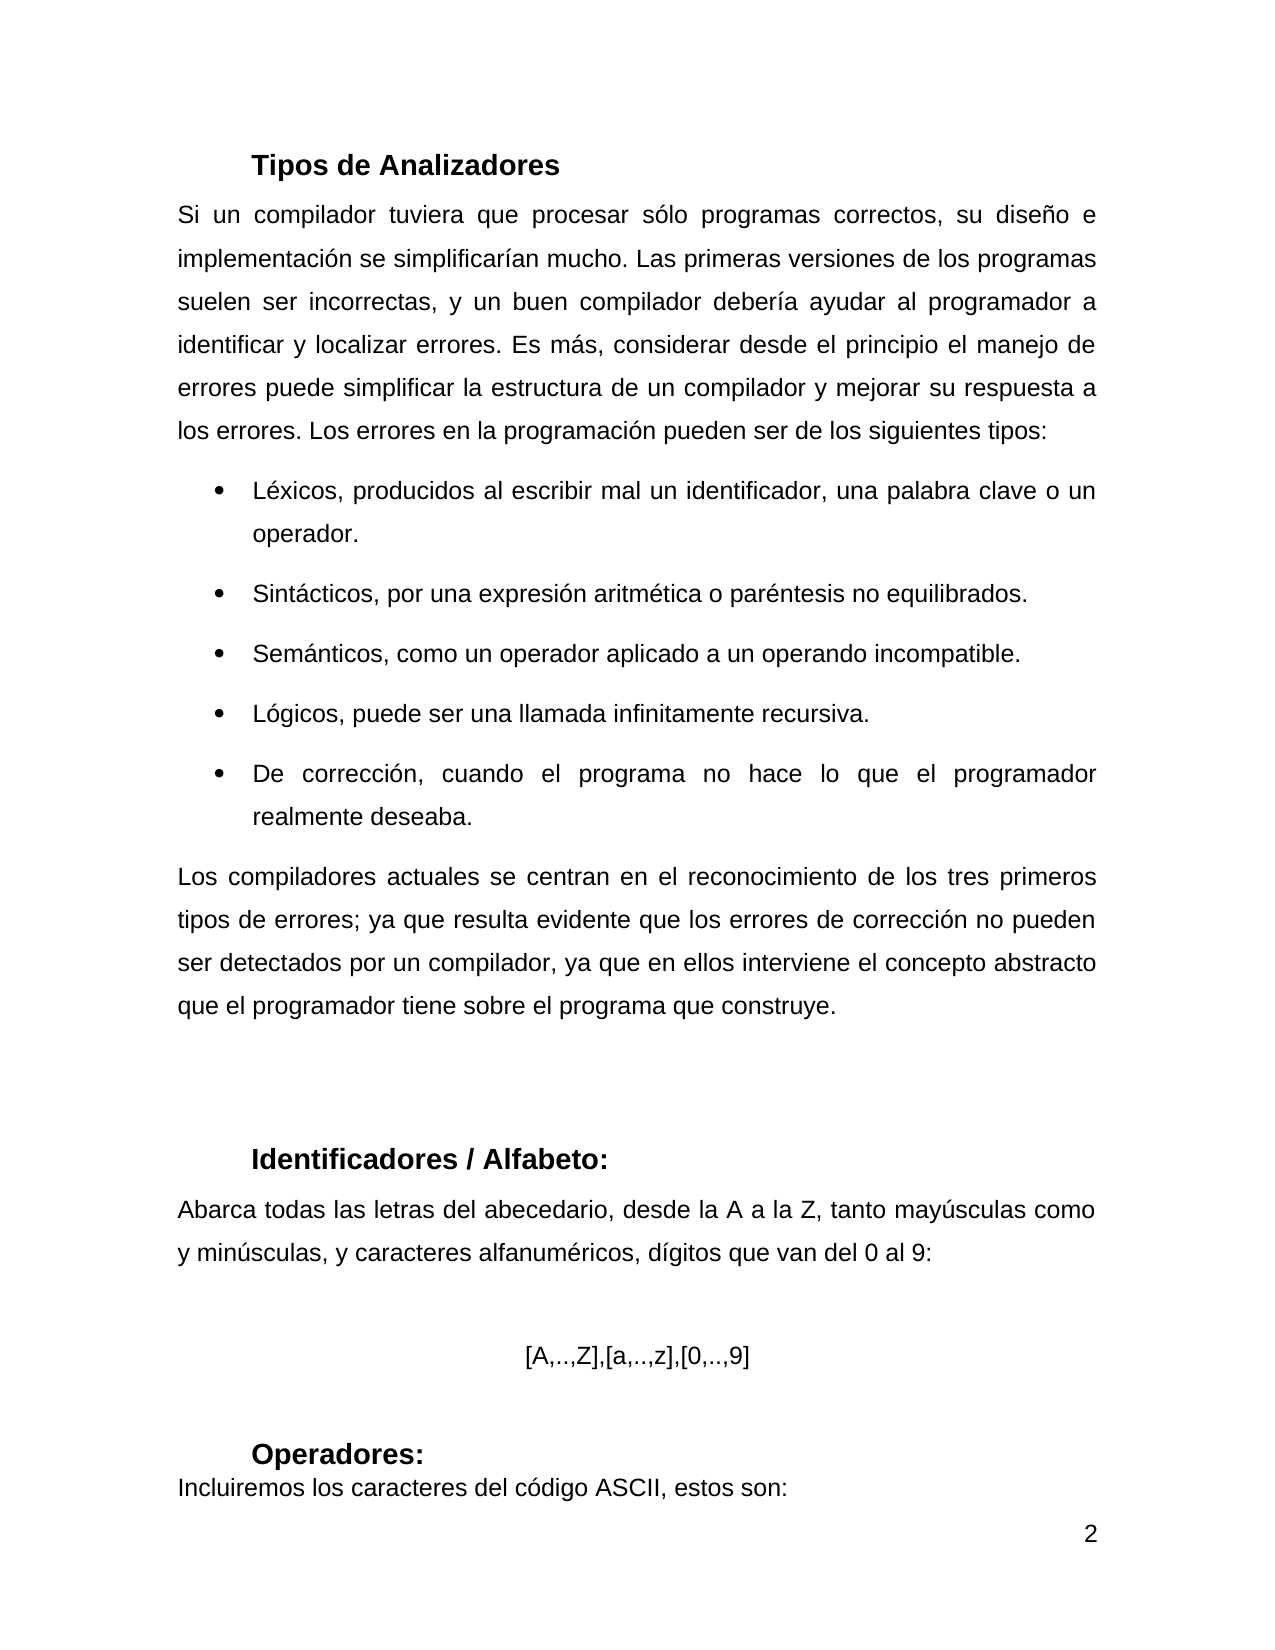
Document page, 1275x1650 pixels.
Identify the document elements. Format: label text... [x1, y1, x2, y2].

subtitle De corrección, cuando el programa no hace lo que el programador realmente deseaba. [215, 758, 1098, 831]
subtitle Léxicos, producidos al escribir mal un identificador, una palabra clave o un operador. [215, 476, 1098, 548]
text Incluiremos los caracteres del código ASCII, estos son: [177, 1473, 1098, 1502]
subtitle Tipos de Analizadores [251, 148, 1098, 181]
subtitle Operadores: [251, 1437, 1098, 1470]
subtitle Los compiladores actuales se centran en el reconocimiento de los tres primeros tipos de errores; ya que resulta evidente que los errores de corrección no pueden ser detectados por un compilador, ya que en ellos interviene el concepto abstracto que el programador tiene sobre el programa que construye. [177, 862, 1098, 1020]
text [A,..,Z],[a,..,z],[0,..,9] [177, 1341, 1098, 1370]
subtitle Identificadores / Alfabeto: [251, 1142, 1098, 1176]
subtitle Sintácticos, por una expresión aritmética o paréntesis no equilibrados. [215, 579, 1098, 608]
subtitle Abarca todas las letras del abecedario, desde la A a la Z, tanto mayúsculas como y minúsculas, y caracteres alfanuméricos, dígitos que van del 0 al 9: [177, 1195, 1098, 1267]
subtitle Semánticos, como un operador aplicado a un operando incompatible. [215, 639, 1098, 668]
subtitle Si un compilador tuviera que procesar sólo programas correctos, su diseño e implementación se simplificarían mucho. Las primeras versiones de los programas suelen ser incorrectas, y un buen compilador debería ayudar al programador a identificar y localizar errores. Es más, considerar desde el principio el manejo de errores puede simplificar la estructura de un compilador y mejorar su respuesta a los errores. Los errores en la programación pueden ser de los siguientes tipos: [177, 200, 1098, 445]
subtitle Lógicos, puede ser una llamada infinitamente recursiva. [215, 699, 1098, 727]
